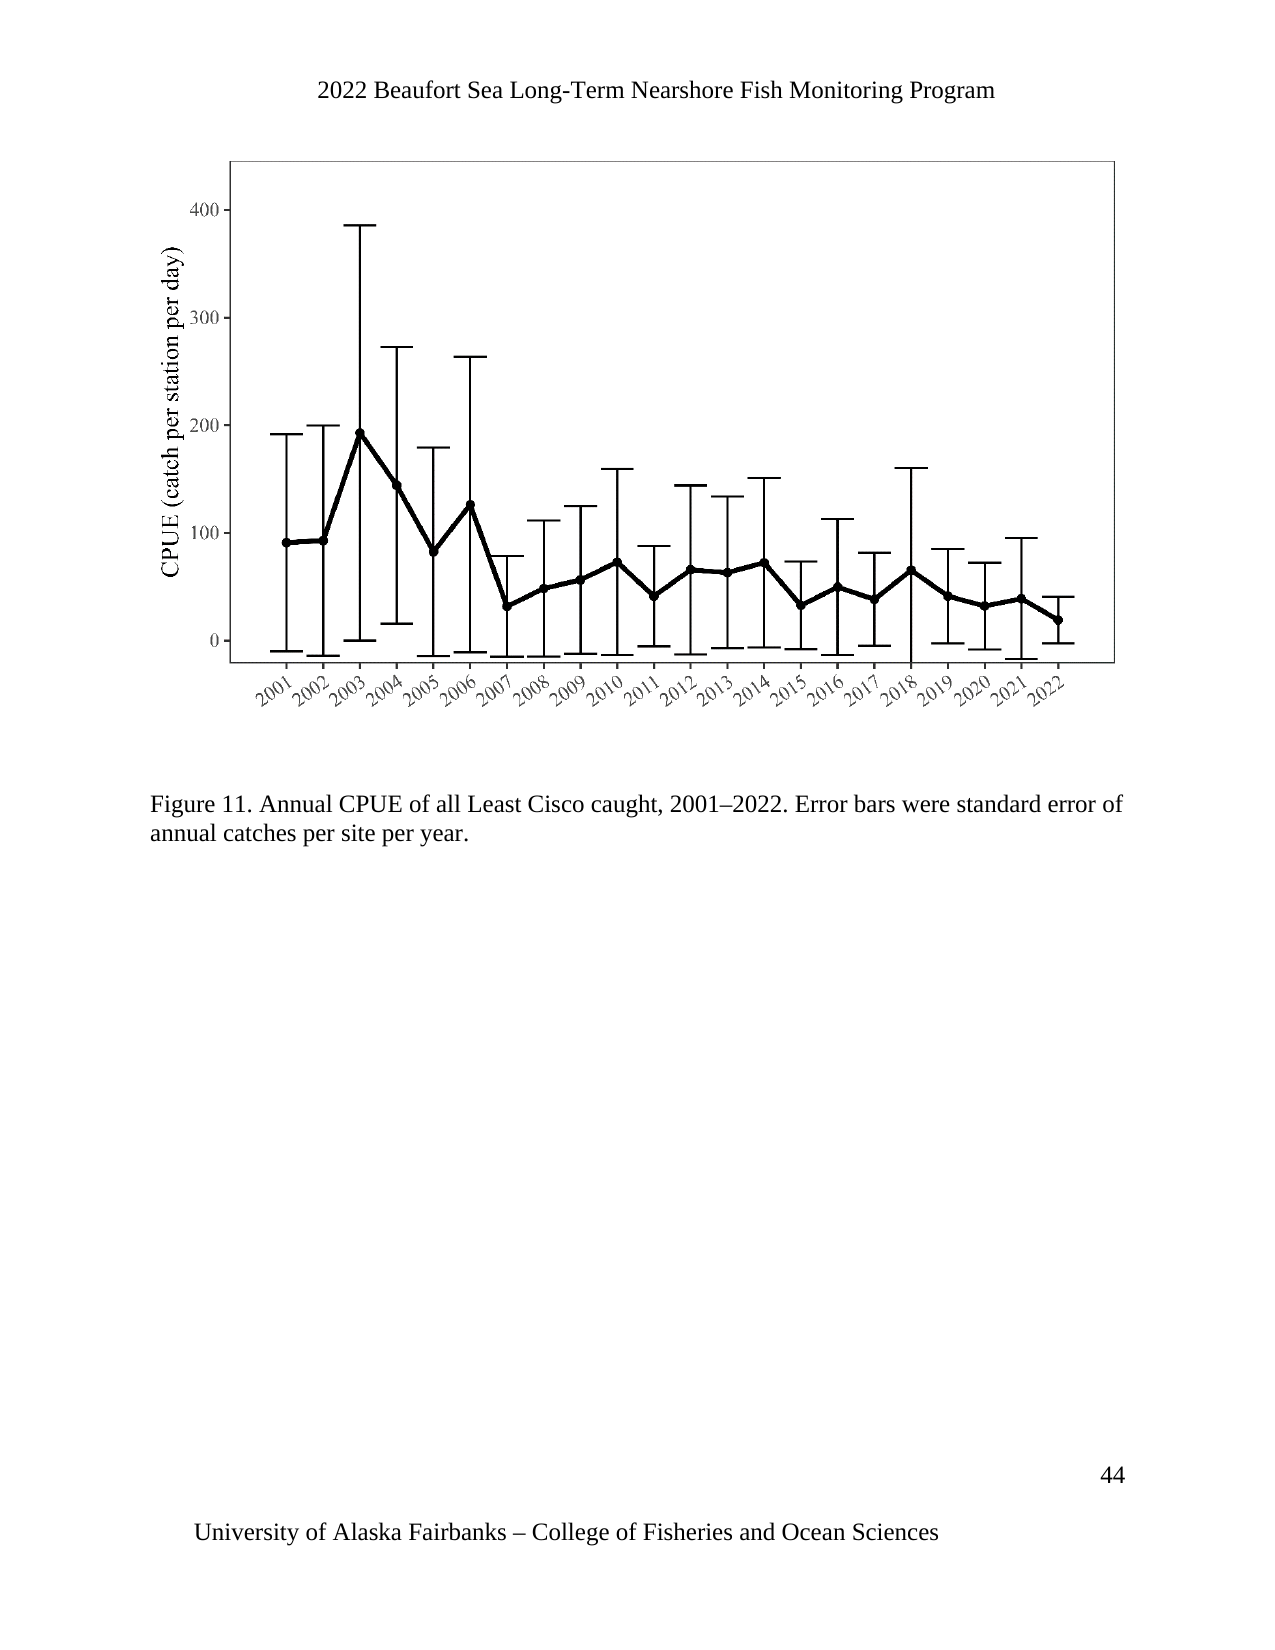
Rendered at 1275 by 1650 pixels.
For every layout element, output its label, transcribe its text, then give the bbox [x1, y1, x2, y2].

picture [150, 150, 1125, 750]
subtitle Figure 11. Annual CPUE of all Least Cisco caught, 2001–2022. Error bars were standard error of annual catches per site per year. [150, 789, 1125, 847]
